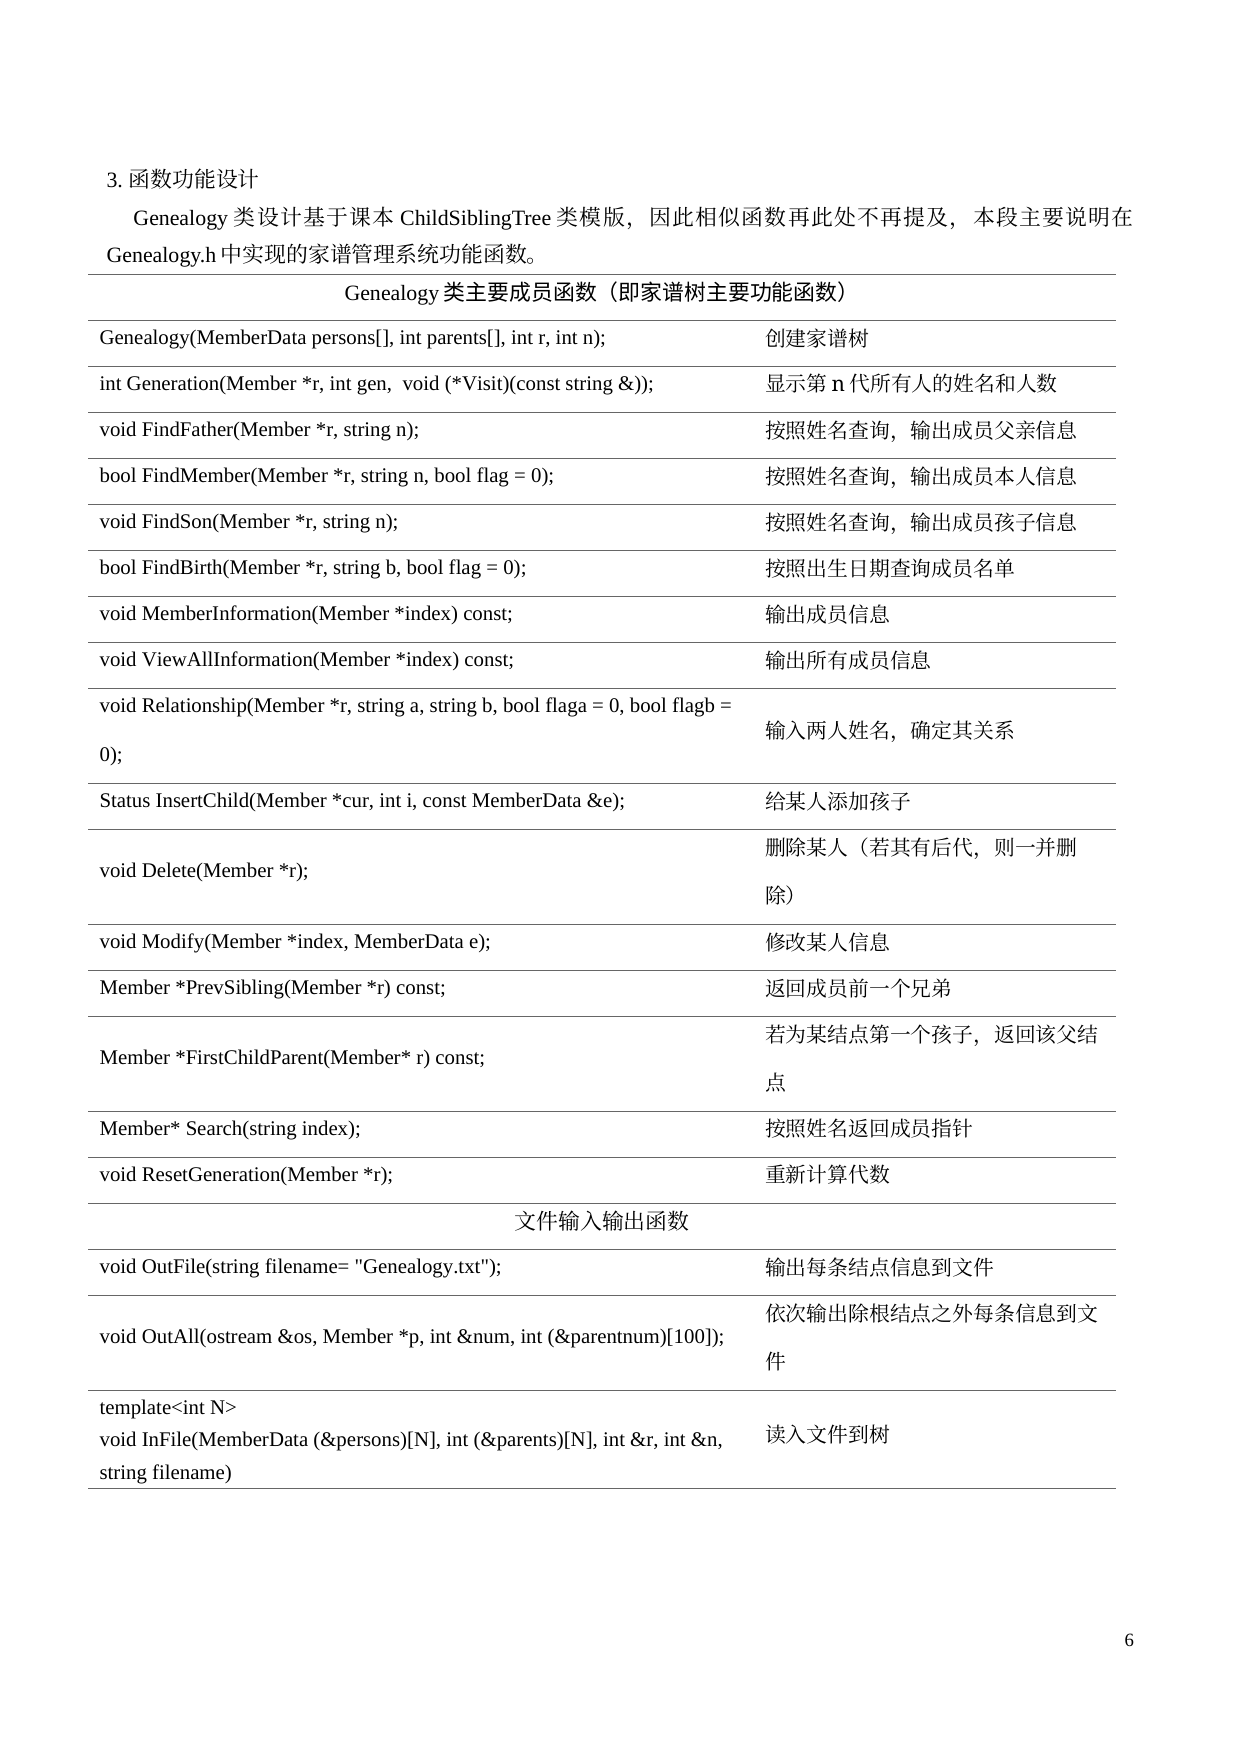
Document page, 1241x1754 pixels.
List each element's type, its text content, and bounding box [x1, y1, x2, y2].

table_cell Member* Search(string index); [88, 1112, 753, 1157]
table_cell void Relationship(Member *r, string a, string b, bool flaga = 0, bool flagb = 0); [88, 689, 753, 783]
table_cell 重新计算代数 [754, 1158, 1116, 1203]
table_cell 输出每条结点信息到文件 [754, 1250, 1116, 1295]
text Genealogy类设计基于课本ChildSiblingTree类模版，因此相似函数再此处不再提及，本段主要说明在Genealogy.h中实现的家谱管理系统功能函数。 [106, 199, 1134, 269]
table_cell void FindSon(Member *r, string n); [88, 505, 753, 550]
table_cell bool FindMember(Member *r, string n, bool flag = 0); [88, 459, 753, 504]
table_cell void Modify(Member *index, MemberData e); [88, 925, 753, 970]
table_cell void FindFather(Member *r, string n); [88, 413, 753, 458]
table_cell Status InsertChild(Member *cur, int i, const MemberData &e); [88, 784, 753, 829]
table_cell 创建家谱树 [754, 321, 1116, 366]
table_header Genealogy类主要成员函数（即家谱树主要功能函数） [88, 275, 1116, 320]
table_cell 按照姓名查询，输出成员父亲信息 [754, 413, 1116, 458]
table_cell 依次输出除根结点之外每条信息到文件 [754, 1296, 1116, 1389]
table_cell bool FindBirth(Member *r, string b, bool flag = 0); [88, 551, 753, 596]
table_cell 按照姓名查询，输出成员本人信息 [754, 459, 1116, 504]
table_cell 按照姓名查询，输出成员孩子信息 [754, 505, 1116, 550]
table_cell void OutFile(string filename= "Genealogy.txt"); [88, 1250, 753, 1295]
text 3. 函数功能设计 [106, 162, 1134, 194]
table_cell 文件输入输出函数 [88, 1204, 1116, 1249]
table_cell 输入两人姓名，确定其关系 [754, 689, 1116, 783]
table_cell 删除某人（若其有后代，则一并删除） [754, 830, 1116, 924]
table_cell template<int N> void InFile(MemberData (&persons)[N], int (&parents)[N], int &r, int &n, string filename) [88, 1391, 753, 1488]
table_cell 按照出生日期查询成员名单 [754, 551, 1116, 596]
table_cell 按照姓名返回成员指针 [754, 1112, 1116, 1157]
table_cell void Delete(Member *r); [88, 830, 753, 924]
table_cell void ResetGeneration(Member *r); [88, 1158, 753, 1203]
table_cell Member *PrevSibling(Member *r) const; [88, 971, 753, 1016]
table_cell 给某人添加孩子 [754, 784, 1116, 829]
table_cell int Generation(Member *r, int gen, void (*Visit)(const string &)); [88, 367, 753, 412]
table_cell 读入文件到树 [754, 1391, 1116, 1488]
table_cell 若为某结点第一个孩子，返回该父结点 [754, 1017, 1116, 1111]
table_cell Genealogy(MemberData persons[], int parents[], int r, int n); [88, 321, 753, 366]
table_cell 输出成员信息 [754, 597, 1116, 642]
table_cell void MemberInformation(Member *index) const; [88, 597, 753, 642]
table_cell void OutAll(ostream &os, Member *p, int &num, int (&parentnum)[100]); [88, 1296, 753, 1389]
table_cell 返回成员前一个兄弟 [754, 971, 1116, 1016]
table_cell void ViewAllInformation(Member *index) const; [88, 643, 753, 688]
table_cell 显示第n代所有人的姓名和人数 [754, 367, 1116, 412]
table_cell 修改某人信息 [754, 925, 1116, 970]
table_cell Member *FirstChildParent(Member* r) const; [88, 1017, 753, 1111]
table_cell 输出所有成员信息 [754, 643, 1116, 688]
